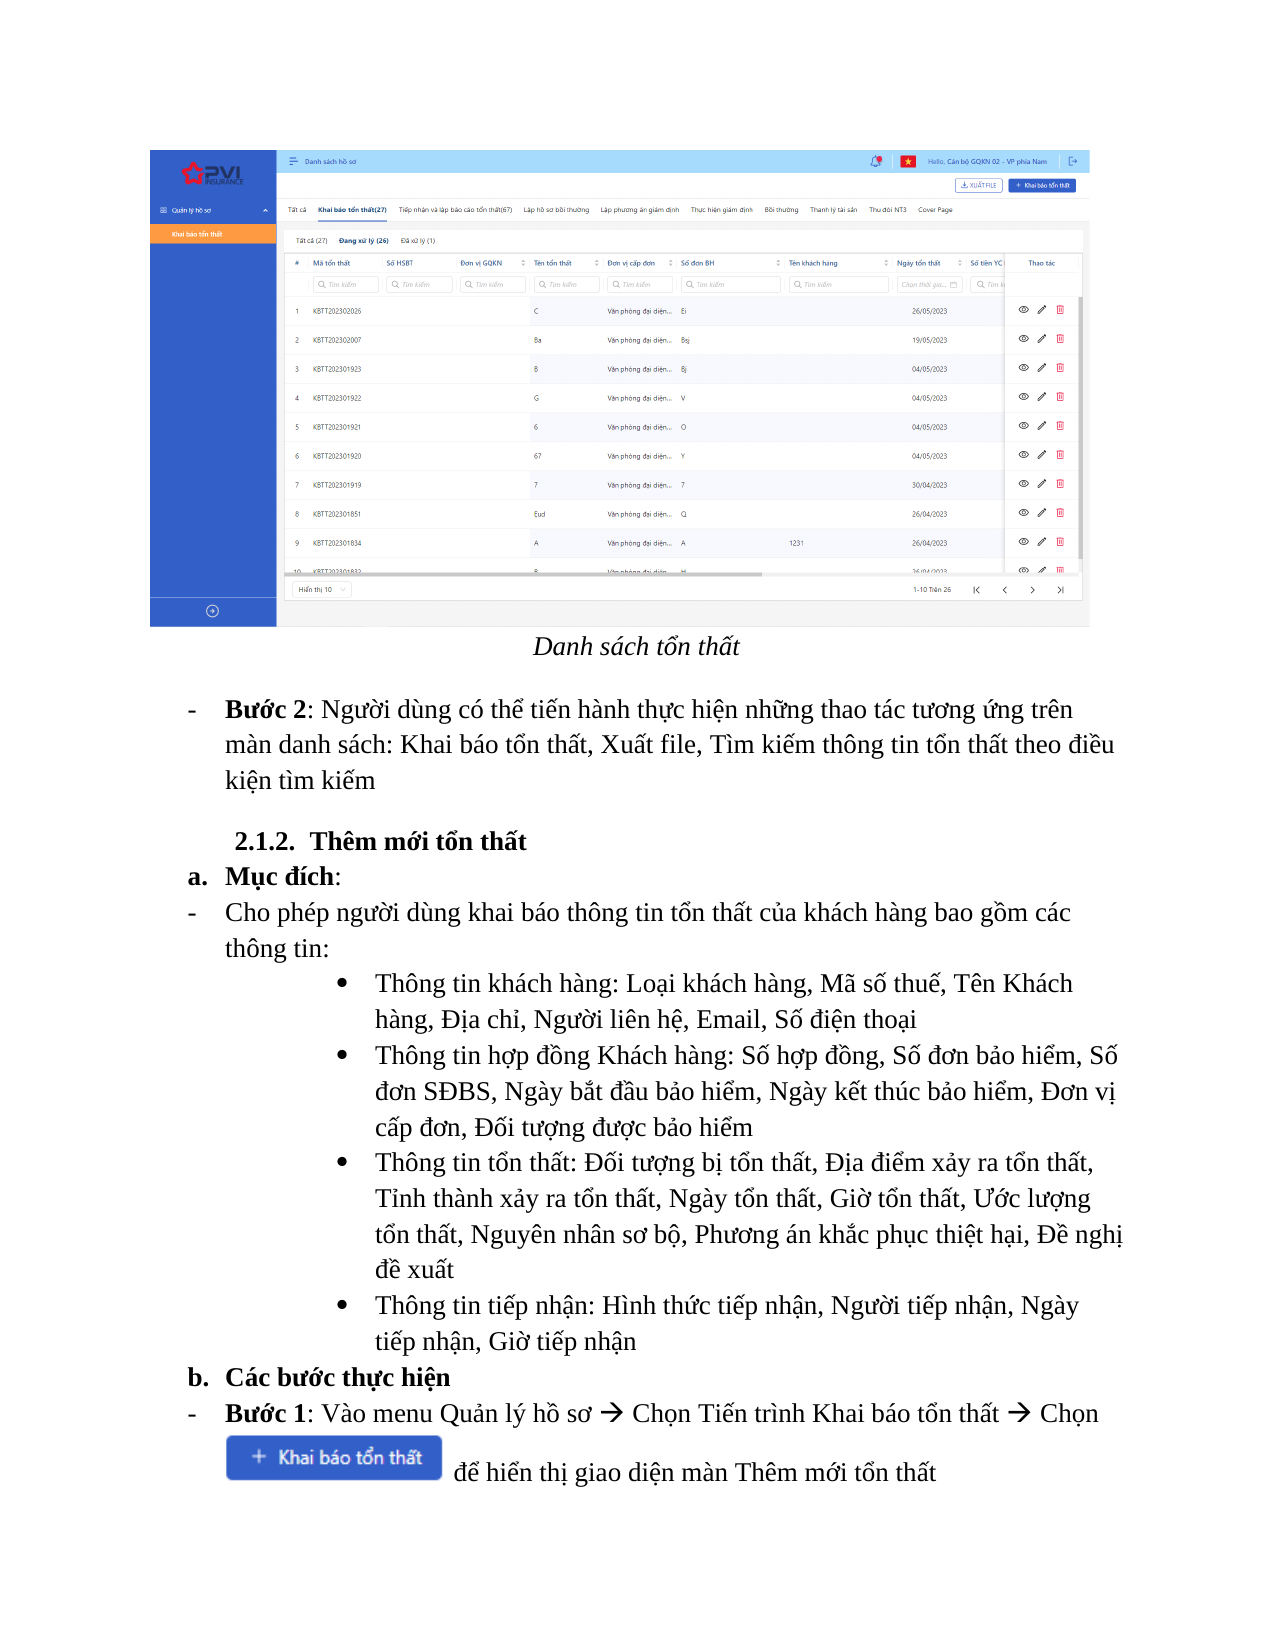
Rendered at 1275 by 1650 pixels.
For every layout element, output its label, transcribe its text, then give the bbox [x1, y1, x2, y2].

list Mục đích: [187, 860, 1125, 891]
list Thông tin tổn thất: Đối tượng bị tổn thất, Địa điểm xảy ra tổn thất, Tỉnh thành xảy ra tổn thất, Ngày tổn thất, Giờ tổn thất, Ước lượng tổn thất, Nguyên nhân sơ bộ, Phương án khắc phục thiệt hại, Đề nghị đề xuất [337, 1146, 1125, 1285]
subtitle Thêm mới tổn thất [234, 825, 1125, 856]
picture [150, 150, 1090, 627]
list Bước 1: Vào menu Quản lý hồ sơ Chọn Tiến trình Khai báo tổn thất Chọn để hiển thị giao diện màn Thêm mới tổn thất [187, 1397, 1125, 1488]
list Bước 2: Người dùng có thể tiến hành thực hiện những thao tác tương ứng trên màn danh sách: Khai báo tổn thất, Xuất file, Tìm kiếm thông tin tổn thất theo điều kiện tìm kiếm [187, 693, 1125, 795]
list Thông tin tiếp nhận: Hình thức tiếp nhận, Người tiếp nhận, Ngày tiếp nhận, Giờ tiếp nhận [337, 1289, 1125, 1356]
picture [225, 1431, 447, 1482]
list Cho phép người dùng khai báo thông tin tổn thất của khách hàng bao gồm các thông tin: [187, 896, 1125, 963]
list Các bước thực hiện [187, 1361, 1125, 1392]
text Danh sách tổn thất [150, 631, 1125, 662]
list Thông tin khách hàng: Loại khách hàng, Mã số thuế, Tên Khách hàng, Địa chỉ, Người liên hệ, Email, Số điện thoại [337, 967, 1125, 1034]
list Thông tin hợp đồng Khách hàng: Số hợp đồng, Số đơn bảo hiểm, Số đơn SĐBS, Ngày bắt đầu bảo hiểm, Ngày kết thúc bảo hiểm, Đơn vị cấp đơn, Đối tượng được bảo hiểm [337, 1039, 1125, 1142]
